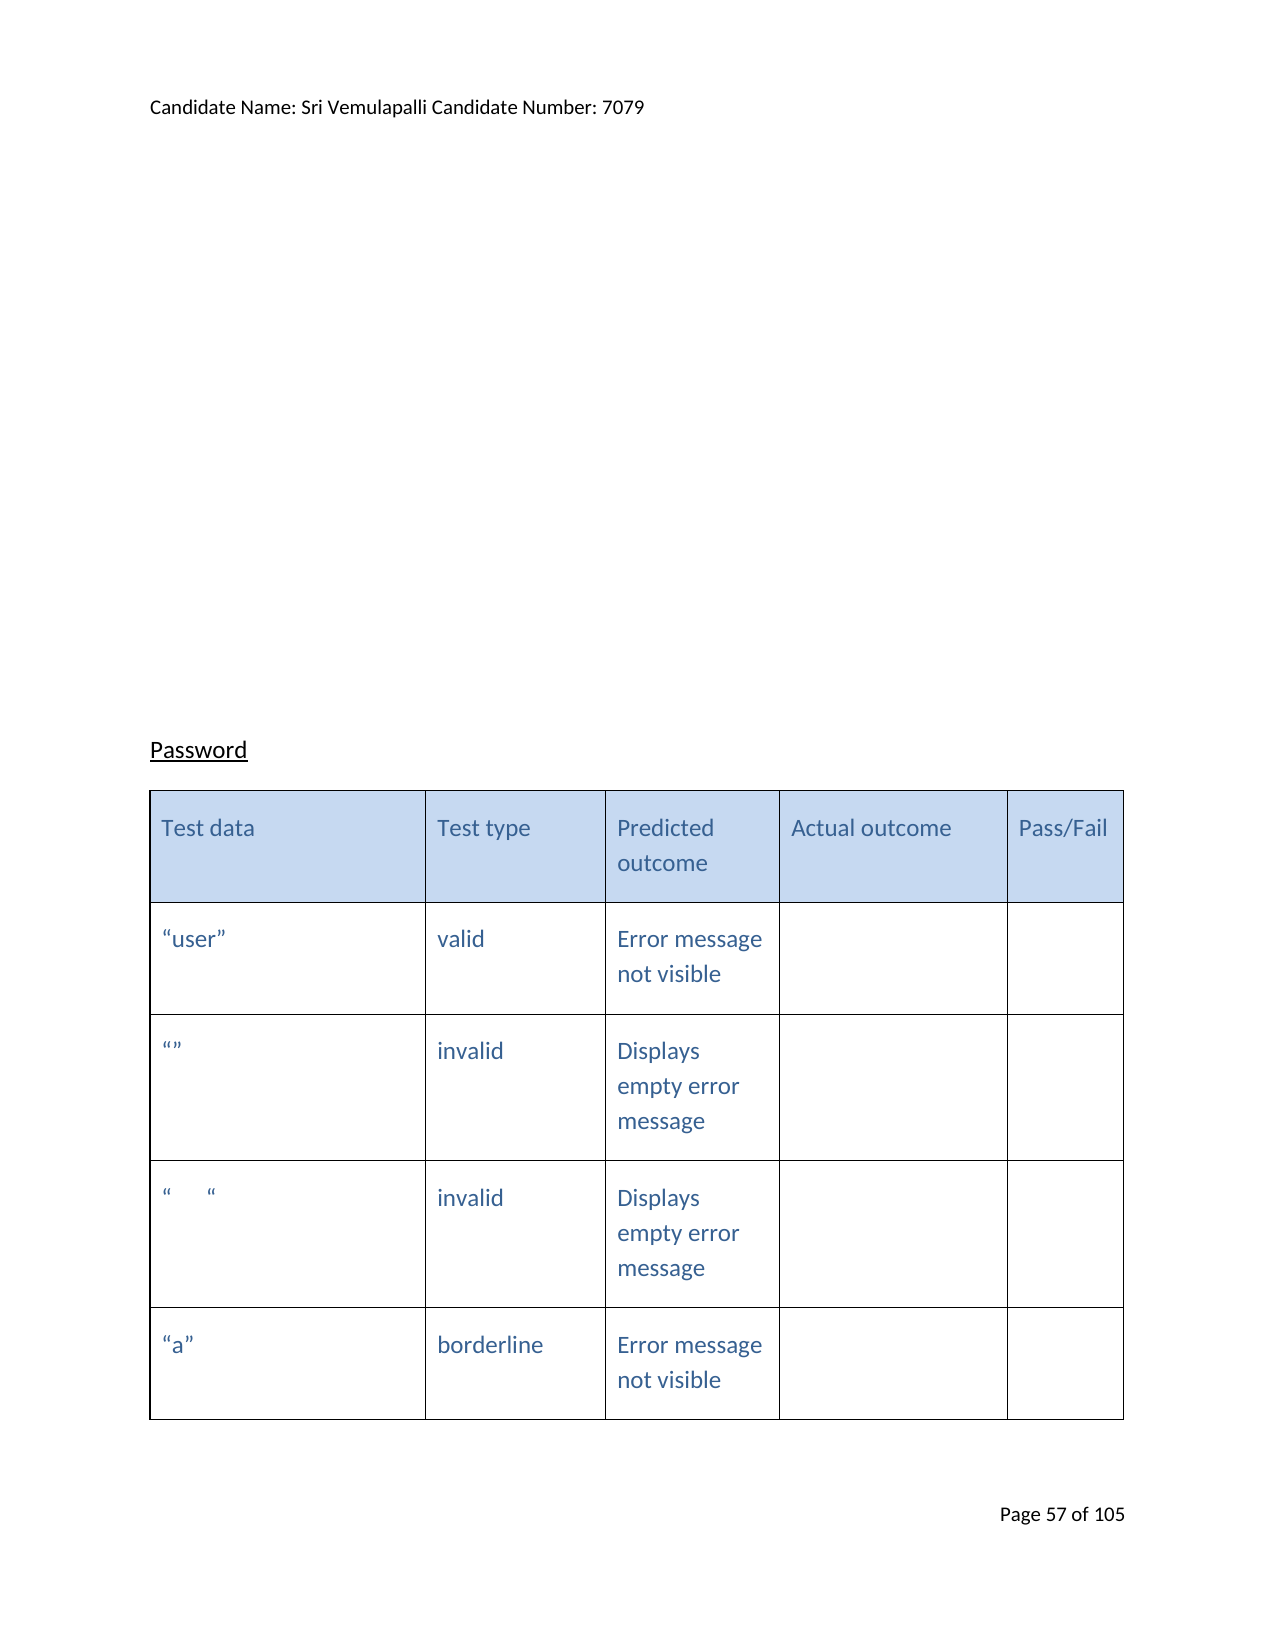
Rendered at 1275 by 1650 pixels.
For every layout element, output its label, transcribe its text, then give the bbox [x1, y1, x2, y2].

table_header Actual outcome [780, 791, 1007, 902]
table_cell “ “ [151, 1161, 425, 1307]
table_cell “” [151, 1015, 425, 1160]
table_cell [780, 1015, 1007, 1160]
table_cell borderline [426, 1308, 605, 1419]
table_cell “user” [151, 903, 425, 1013]
table_cell Error message not visible [606, 903, 779, 1013]
table_cell [1008, 1161, 1123, 1307]
table_cell [1008, 1015, 1123, 1160]
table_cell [606, 1308, 779, 1419]
table_cell valid [426, 903, 605, 1013]
table_cell [780, 1308, 1007, 1419]
table_cell [780, 1161, 1007, 1307]
table_cell invalid [426, 1015, 605, 1160]
table_cell Displays empty error message [606, 1015, 779, 1160]
table_cell [780, 903, 1007, 1013]
table_cell [1008, 1308, 1123, 1419]
table_cell Displays empty error message [606, 1161, 779, 1307]
table_cell [1008, 903, 1123, 1013]
table_header Test type [426, 791, 605, 902]
table_header Test data [151, 791, 425, 902]
table_header Predicted outcome [606, 791, 779, 902]
table_header Pass/Fail [1008, 791, 1123, 902]
text Password [150, 734, 1125, 765]
table_cell “a” [151, 1308, 425, 1419]
table_cell invalid [426, 1161, 605, 1307]
